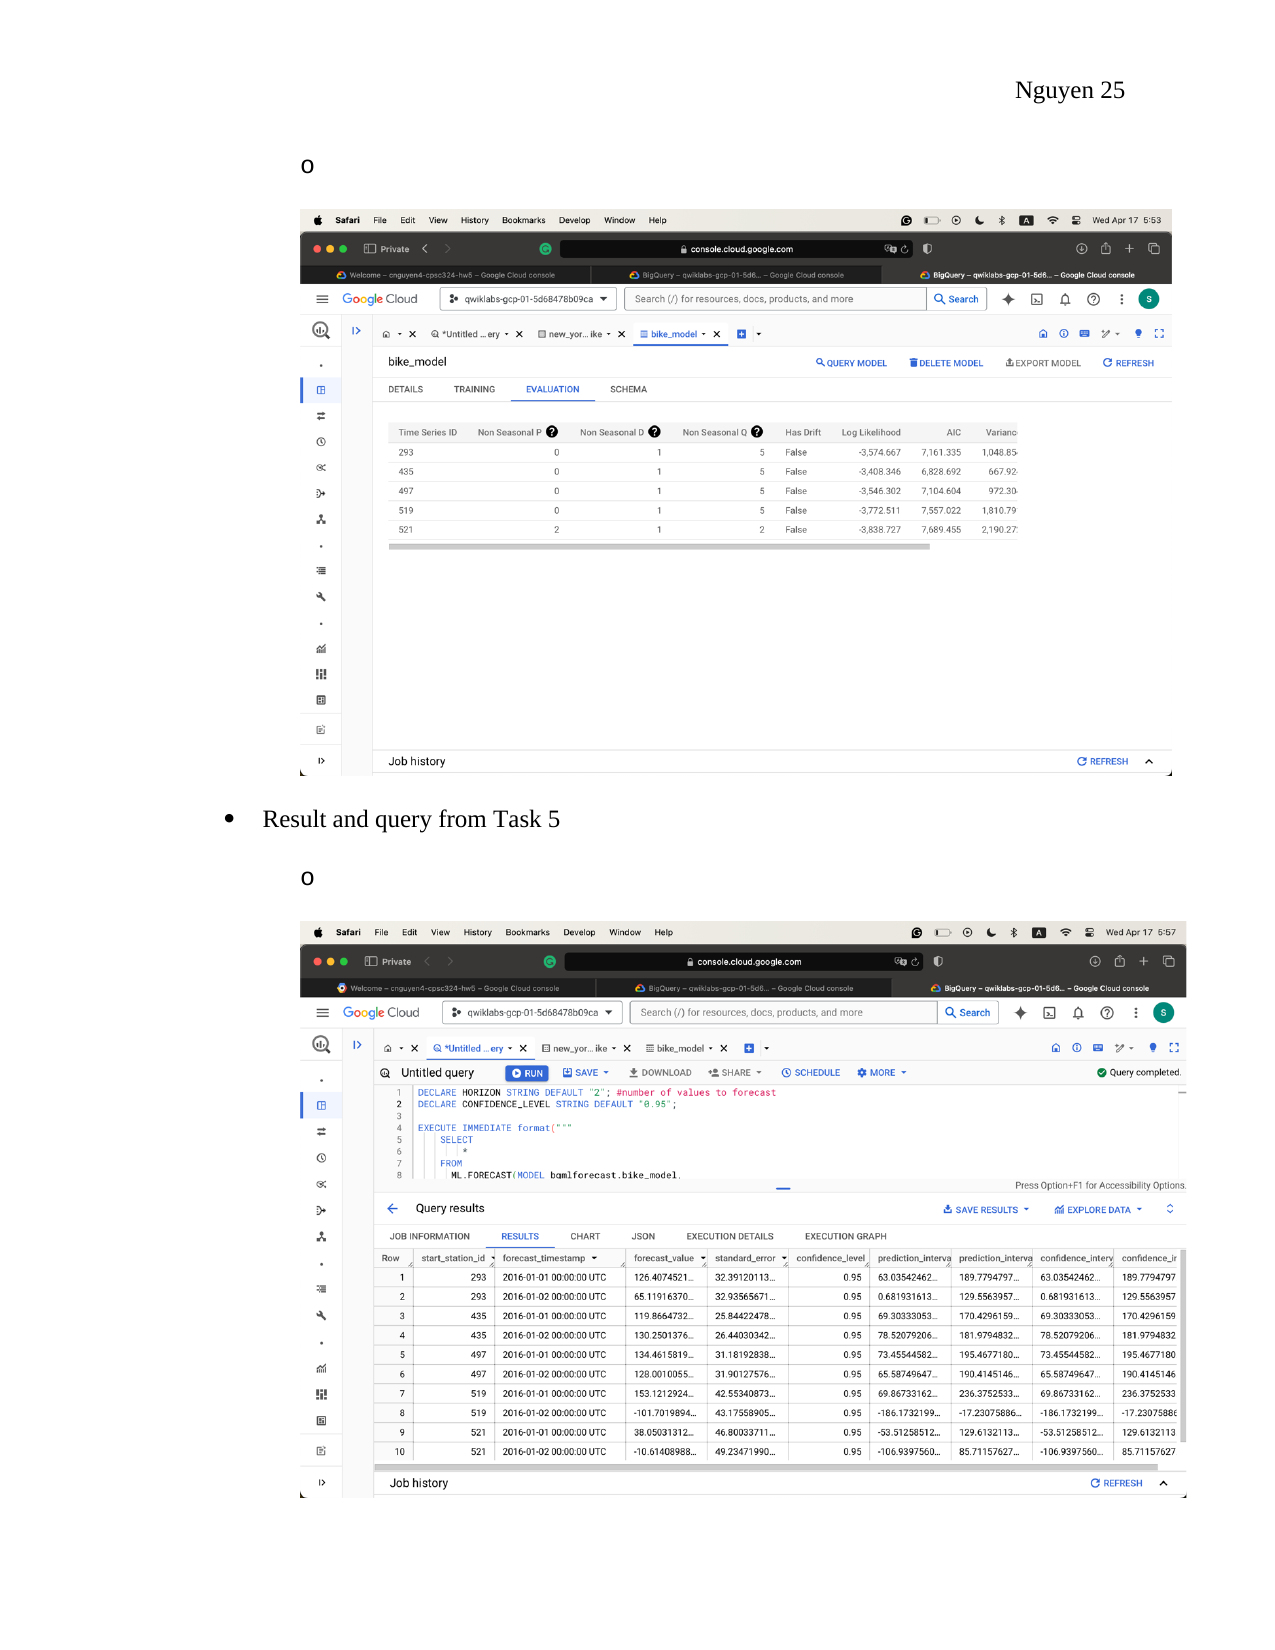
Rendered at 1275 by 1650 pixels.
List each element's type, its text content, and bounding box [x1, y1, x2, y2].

picture [300, 209, 1172, 776]
picture [300, 921, 1187, 1498]
list Result and query from Task 5 [225, 804, 1125, 833]
